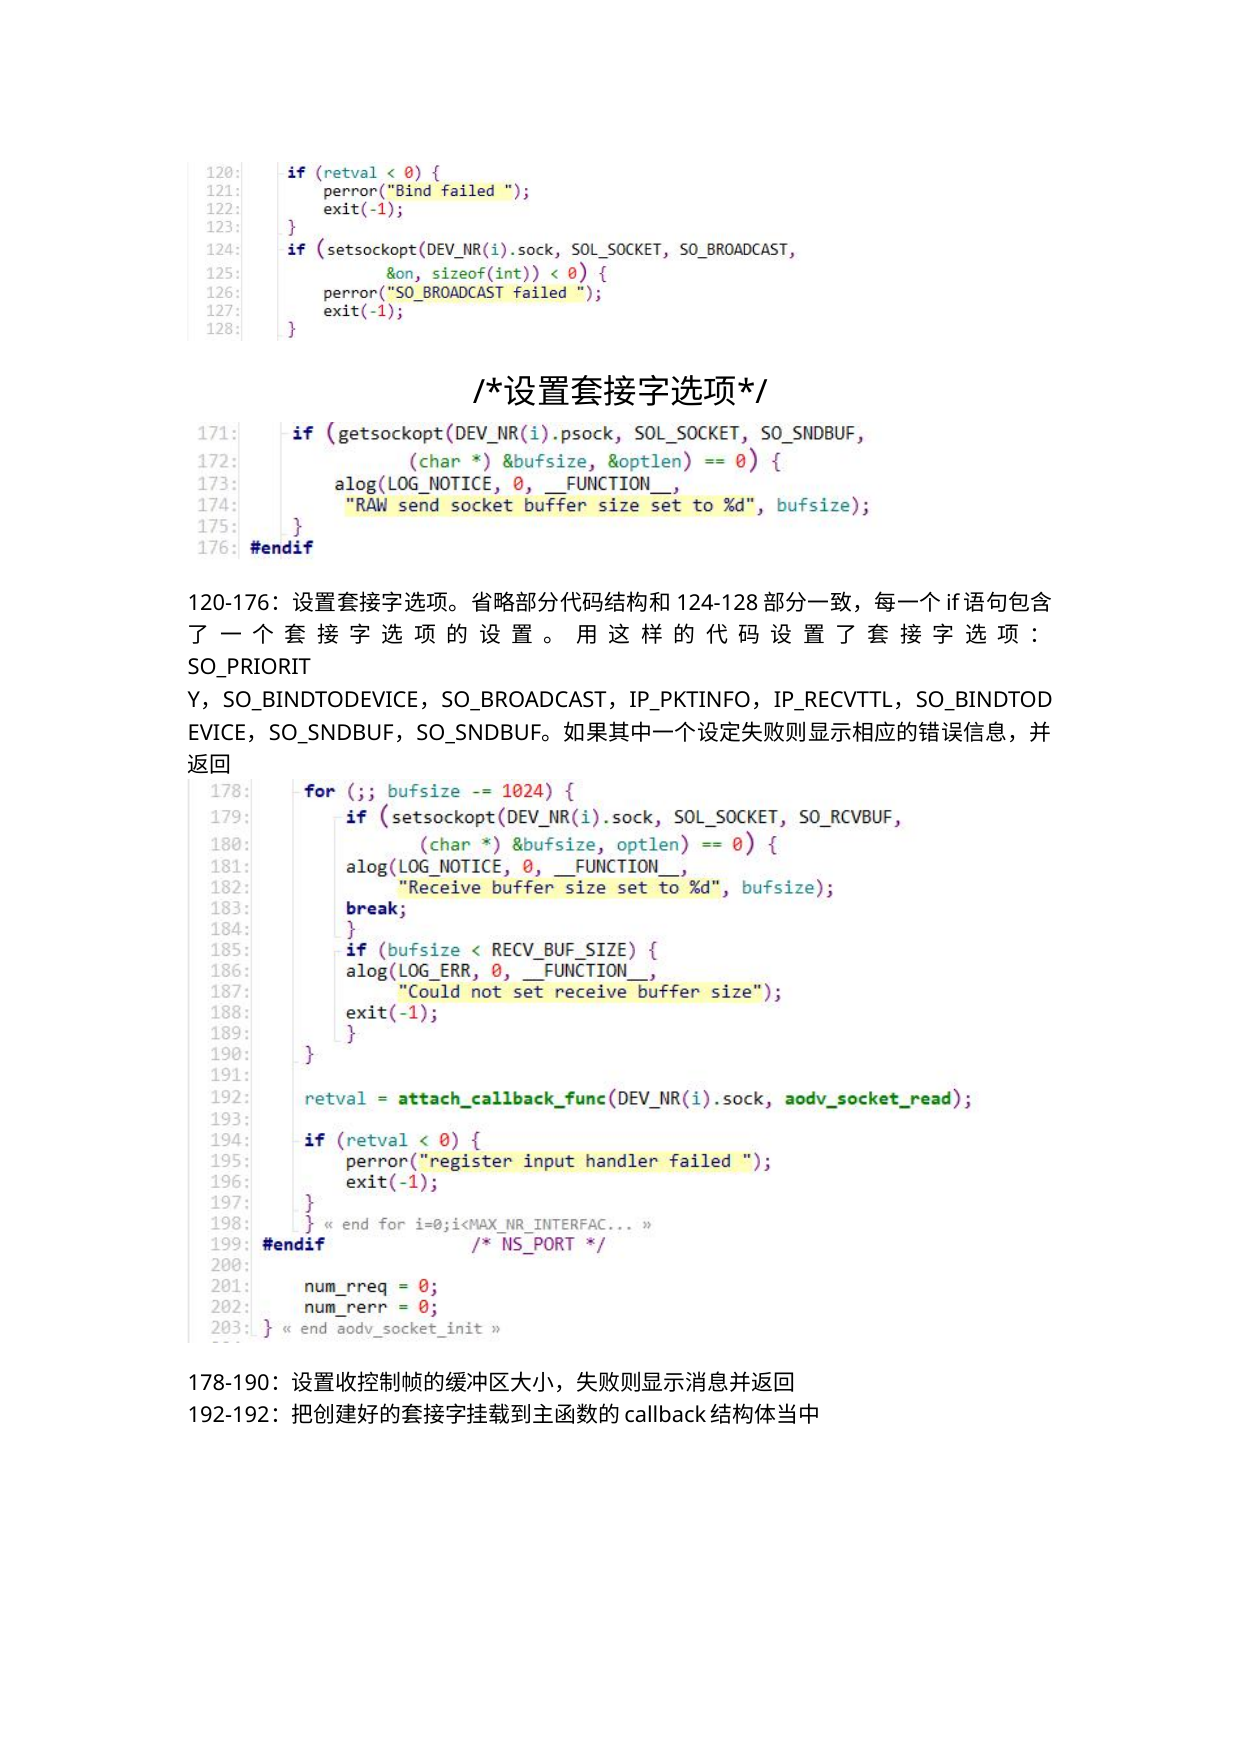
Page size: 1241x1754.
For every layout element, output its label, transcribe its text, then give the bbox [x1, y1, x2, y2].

text 120-176：设置套接字选项。省略部分代码结构和124-128部分一致，每一个if语句包含了一个套接字选项的设置。用这样的代码设置了套接字选项：SO_PRIORITY，SO_BINDTODEVICE，SO_BROADCAST，IP_PKTINFO，IP_RECVTTL，SO_BINDTODEVICE，SO_SNDBUF，SO_SNDBUF。如果其中一个设定失败则显示相应的错误信息，并返回 [187, 584, 1053, 779]
picture [187, 162, 851, 341]
text 192-192：把创建好的套接字挂载到主函数的callback结构体当中 [187, 1397, 1053, 1429]
picture [187, 422, 1053, 566]
text 178-190：设置收控制帧的缓冲区大小，失败则显示消息并返回 [187, 1364, 1053, 1397]
text /*设置套接字选项*/ [187, 357, 1053, 422]
picture [187, 779, 1053, 1343]
